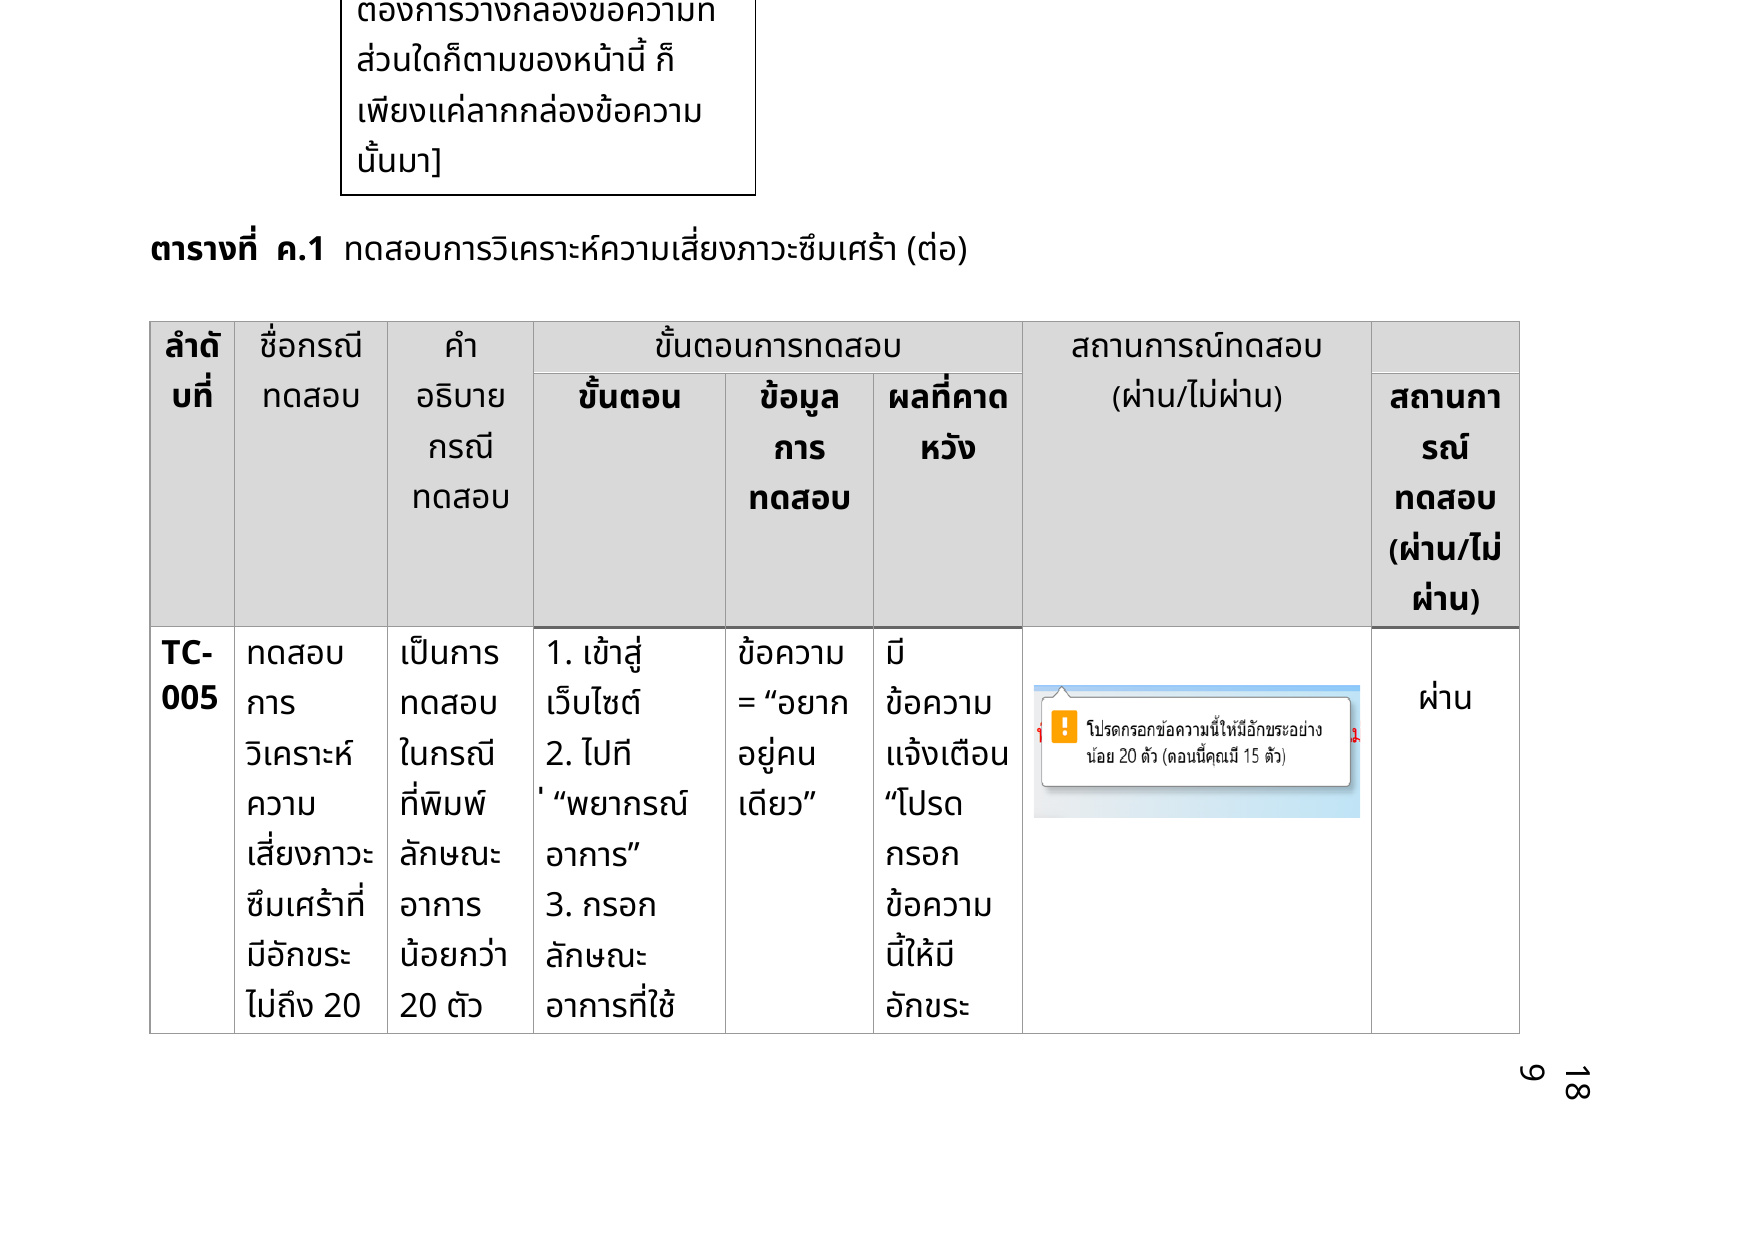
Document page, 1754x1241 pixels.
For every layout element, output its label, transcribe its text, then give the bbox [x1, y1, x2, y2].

table_cell มีข้อความแจ้งเตือน “โปรดกรอกข้อความนี้ให้มีอักขระอย่างน้อย 20 ตัว” [874, 629, 1022, 1033]
table_header ชื่อกรณีทดสอบ [235, 322, 387, 626]
table_cell TC-005 [151, 627, 234, 1033]
table_cell สถานการณ์ทดสอบ (ผ่าน/ไม่ผ่าน) [1372, 374, 1519, 626]
table_header [1372, 322, 1519, 372]
table_header ลำดับที่ [151, 322, 234, 626]
table_cell ทดสอบการวิเคราะห์ความเสี่ยงภาวะซึมเศร้าที่มีอักขระไม่ถึง 20 ตัว [235, 627, 387, 1033]
picture [1033, 674, 1361, 818]
table_cell 1. เข้าสู่เว็บไซต์ 2. ไปที่ “พยากรณ์อาการ” 3. กรอกลักษณะอาการที่ใช้ทดสอบ 4. คลิก “พยากรณ์” [534, 629, 725, 1033]
table_cell ข้อความ = “อยากอยู่คนเดียว” [726, 629, 873, 1033]
text ตารางที่ ค.1 ทดสอบการวิเคราะห์ความเสี่ยงภาวะซึมเศร้า (ต่อ) [150, 225, 1529, 276]
table_cell ข้อมูลการทดสอบ [726, 374, 873, 626]
table_header สถานการณ์ทดสอบ (ผ่าน/ไม่ผ่าน) [1023, 322, 1371, 626]
table_cell ผ่าน [1372, 629, 1519, 1033]
table_cell เป็นการทดสอบในกรณี ที่พิมพ์ลักษณะอาการน้อยกว่า 20 ตัว [388, 627, 533, 1033]
table_header คำอธิบายกรณีทดสอบ [388, 322, 533, 626]
table_cell ขั้นตอน [534, 374, 725, 626]
table_header ขั้นตอนการทดสอบ [534, 322, 1022, 372]
table_cell [1023, 627, 1371, 1033]
table_cell ผลที่คาดหวัง [874, 374, 1022, 626]
